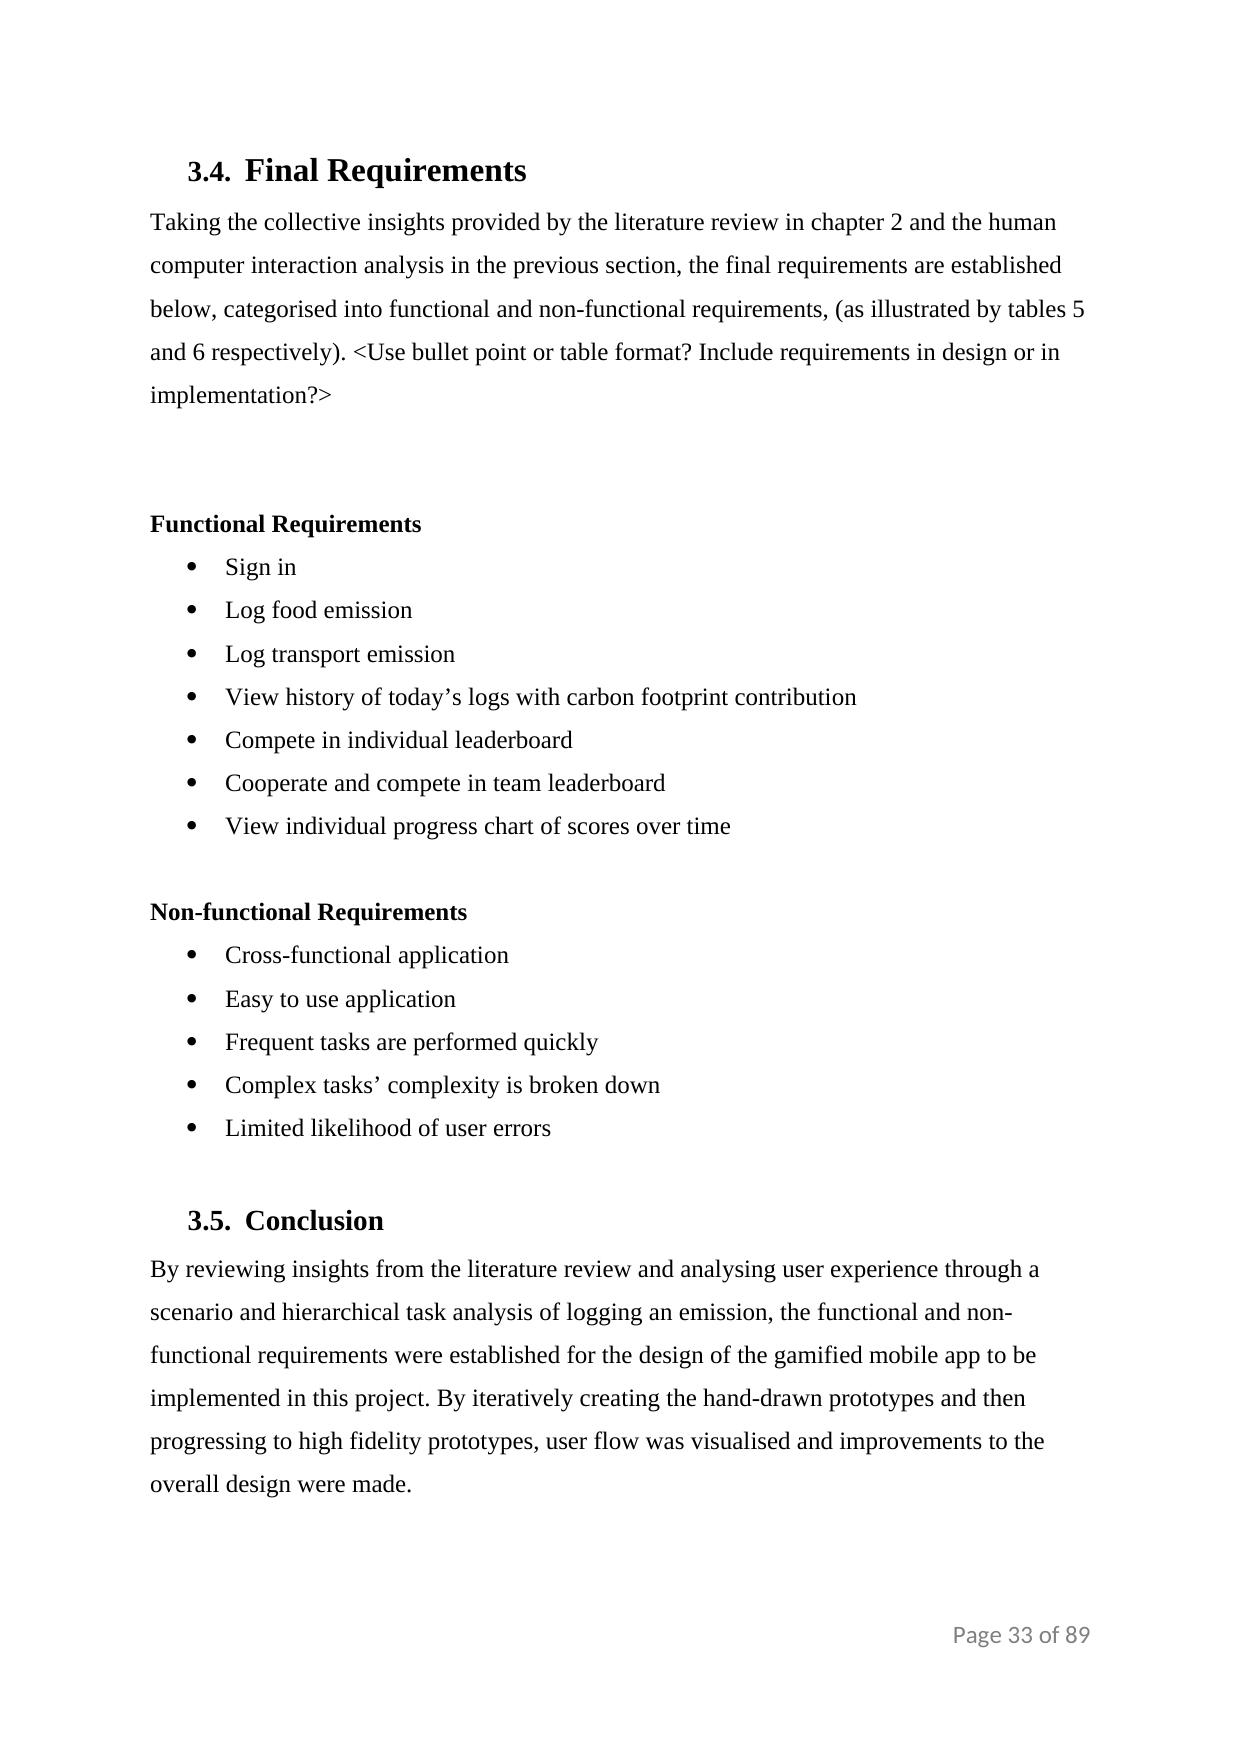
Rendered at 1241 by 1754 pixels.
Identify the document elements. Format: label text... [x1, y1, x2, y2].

subtitle Final Requirements [187, 150, 1090, 188]
list Limited likelihood of user errors [187, 1113, 1090, 1142]
list Frequent tasks are performed quickly [187, 1027, 1090, 1056]
text Non-functional Requirements [150, 897, 1090, 926]
list Log transport emission [187, 639, 1090, 667]
list Cross-functional application [187, 941, 1090, 969]
list Sign in [187, 552, 1090, 581]
text By reviewing insights from the literature review and analysing user experience through a scenario and hierarchical task analysis of logging an emission, the functional and non-functional requirements were established for the design of the gamified mobile app to be implemented in this project. By iteratively creating the hand-drawn prototypes and then progressing to high fidelity prototypes, user flow was visualised and improvements to the overall design were made. [150, 1254, 1090, 1498]
list Complex tasks’ complexity is broken down [187, 1070, 1090, 1099]
subtitle Conclusion [187, 1203, 1090, 1237]
list Easy to use application [187, 984, 1090, 1012]
text Taking the collective insights provided by the literature review in chapter 2 and the human computer interaction analysis in the previous section, the final requirements are established below, categorised into functional and non-functional requirements, (as illustrated by tables 5 and 6 respectively). <Use bullet point or table format? Include requirements in design or in implementation?> [150, 207, 1090, 409]
list Log food emission [187, 596, 1090, 624]
list Compete in individual leaderboard [187, 725, 1090, 754]
text Functional Requirements [150, 509, 1090, 538]
list Cooperate and compete in team leaderboard [187, 768, 1090, 797]
list View individual progress chart of scores over time [187, 811, 1090, 840]
list View history of today’s logs with carbon footprint contribution [187, 682, 1090, 711]
